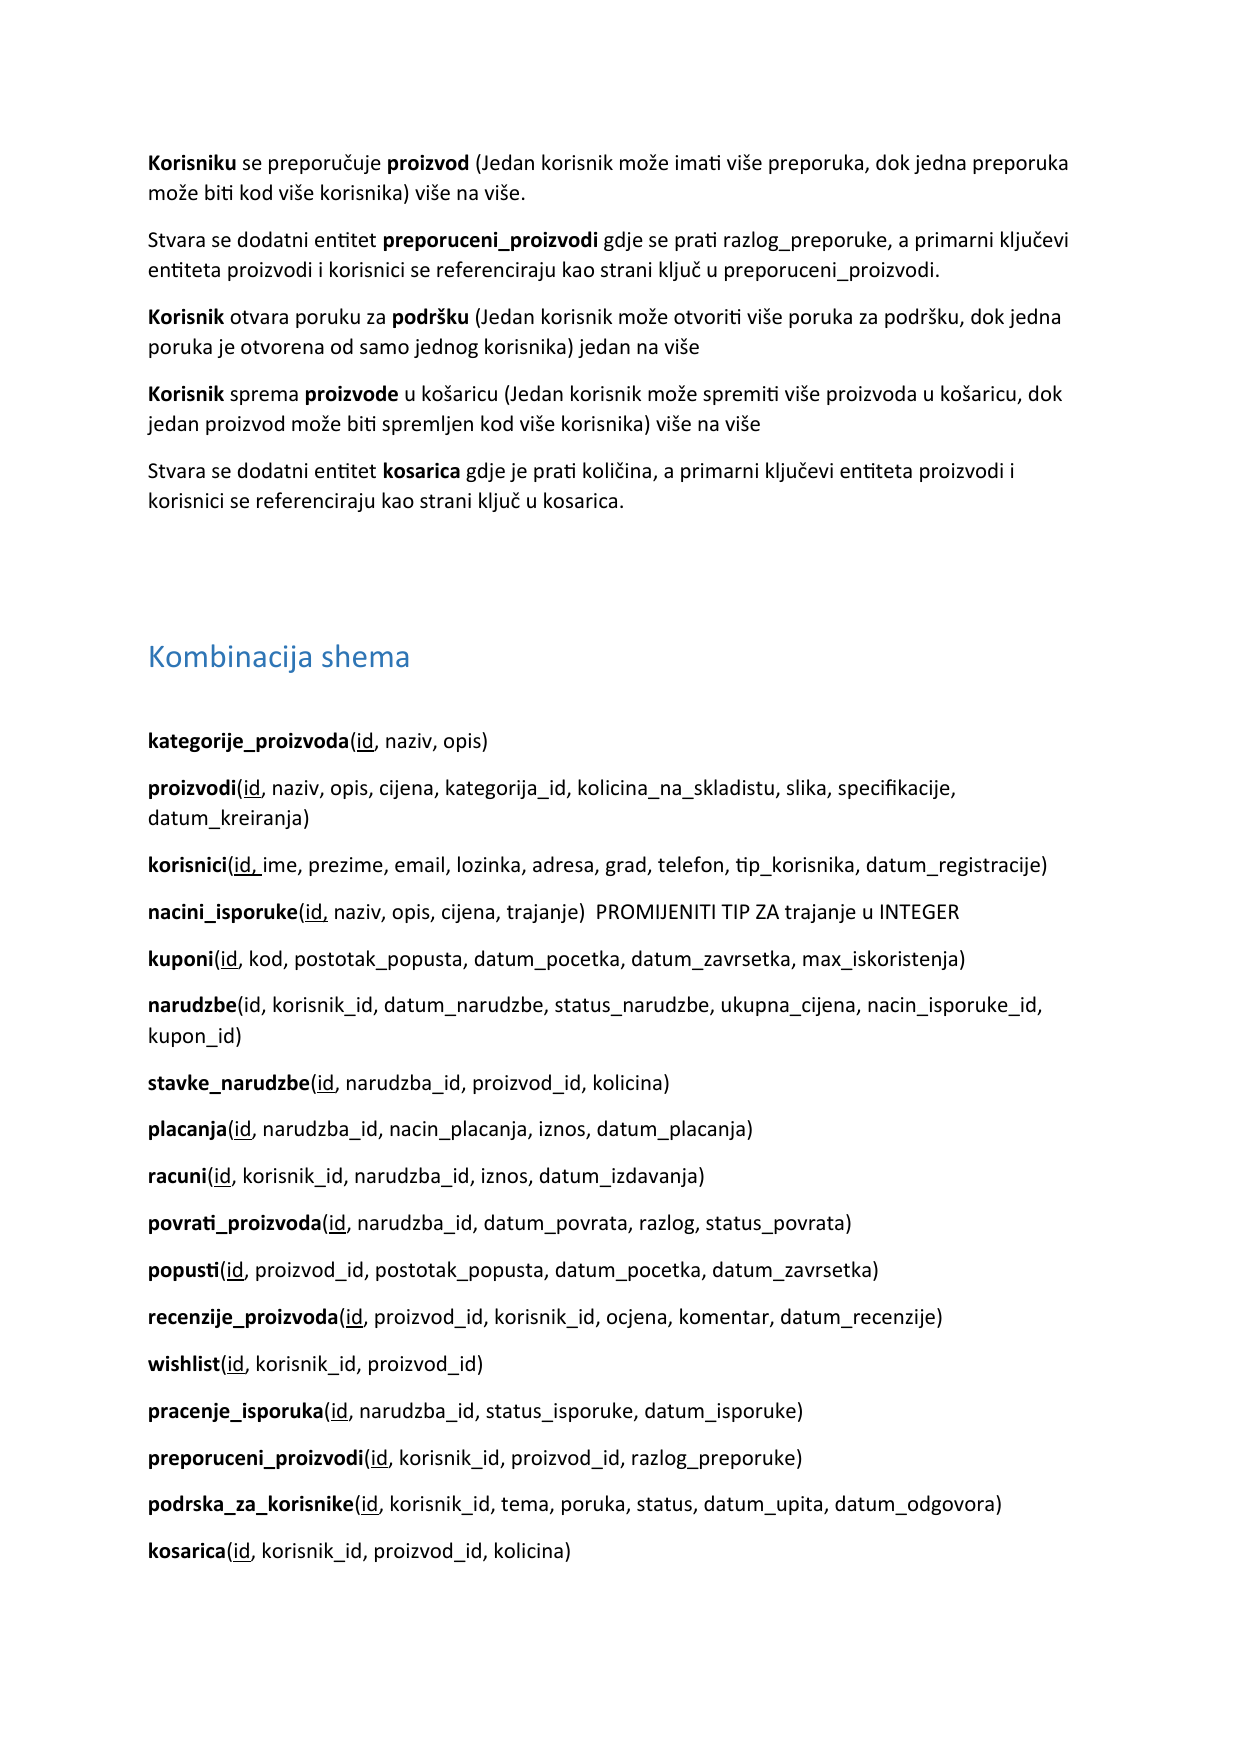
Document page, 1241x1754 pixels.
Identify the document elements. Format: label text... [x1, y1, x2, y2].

text racuni(id, korisnik_id, narudzba_id, iznos, datum_izdavanja) [148, 1161, 1093, 1189]
text Korisnik otvara poruku za podršku (Jedan korisnik može otvoriti više poruka za podršku, dok jedna poruka je otvorena od samo jednog korisnika) jedan na više [148, 302, 1093, 360]
subtitle Kombinacija shema [148, 635, 1093, 676]
text popusti(id, proizvod_id, postotak_popusta, datum_pocetka, datum_zavrsetka) [148, 1255, 1093, 1283]
text kuponi(id, kod, postotak_popusta, datum_pocetka, datum_zavrsetka, max_iskoristenja) [148, 944, 1093, 972]
text kosarica(id, korisnik_id, proizvod_id, kolicina) [148, 1536, 1093, 1564]
text wishlist(id, korisnik_id, proizvod_id) [148, 1349, 1093, 1377]
text stavke_narudzbe(id, narudzba_id, proizvod_id, kolicina) [148, 1068, 1093, 1096]
text Korisniku se preporučuje proizvod (Jedan korisnik može imati više preporuka, dok jedna preporuka može biti kod više korisnika) više na više. [148, 148, 1093, 206]
text placanja(id, narudzba_id, nacin_placanja, iznos, datum_placanja) [148, 1114, 1093, 1142]
text Stvara se dodatni entitet kosarica gdje je prati količina, a primarni ključevi entiteta proizvodi i korisnici se referenciraju kao strani ključ u kosarica. [148, 456, 1093, 514]
text Korisnik sprema proizvode u košaricu (Jedan korisnik može spremiti više proizvoda u košaricu, dok jedan proizvod može biti spremljen kod više korisnika) više na više [148, 379, 1093, 437]
text narudzbe(id, korisnik_id, datum_narudzbe, status_narudzbe, ukupna_cijena, nacin_isporuke_id, kupon_id) [148, 991, 1093, 1049]
text korisnici(id, ime, prezime, email, lozinka, adresa, grad, telefon, tip_korisnika, datum_registracije) [148, 850, 1093, 878]
text kategorije_proizvoda(id, naziv, opis) [148, 726, 1093, 754]
text proizvodi(id, naziv, opis, cijena, kategorija_id, kolicina_na_skladistu, slika, specifikacije, datum_kreiranja) [148, 773, 1093, 831]
text povrati_proizvoda(id, narudzba_id, datum_povrata, razlog, status_povrata) [148, 1208, 1093, 1236]
text recenzije_proizvoda(id, proizvod_id, korisnik_id, ocjena, komentar, datum_recenzije) [148, 1302, 1093, 1330]
text preporuceni_proizvodi(id, korisnik_id, proizvod_id, razlog_preporuke) [148, 1443, 1093, 1471]
text nacini_isporuke(id, naziv, opis, cijena, trajanje) PROMIJENITI TIP ZA trajanje u INTEGER [148, 897, 1093, 925]
text podrska_za_korisnike(id, korisnik_id, tema, poruka, status, datum_upita, datum_odgovora) [148, 1489, 1093, 1517]
text Stvara se dodatni entitet preporuceni_proizvodi gdje se prati razlog_preporuke, a primarni ključevi entiteta proizvodi i korisnici se referenciraju kao strani ključ u preporuceni_proizvodi. [148, 225, 1093, 283]
text pracenje_isporuka(id, narudzba_id, status_isporuke, datum_isporuke) [148, 1396, 1093, 1424]
